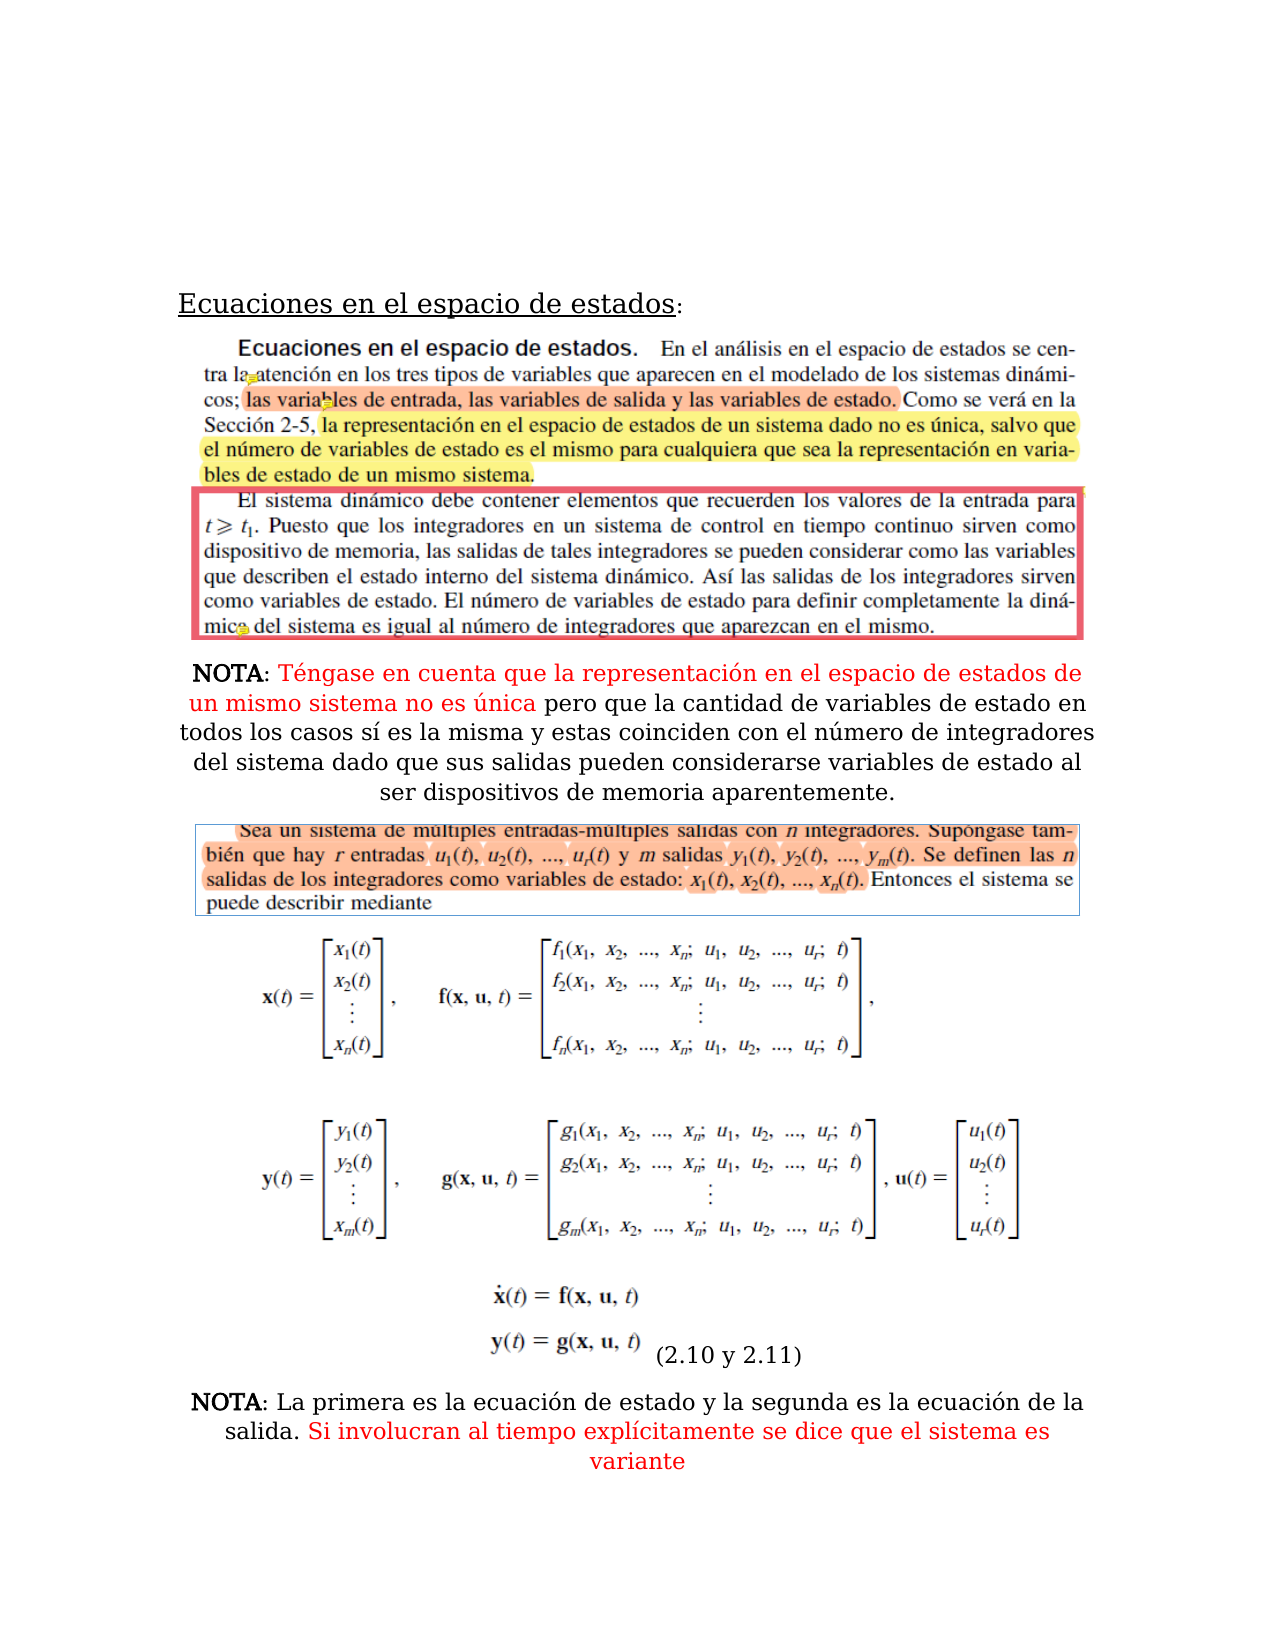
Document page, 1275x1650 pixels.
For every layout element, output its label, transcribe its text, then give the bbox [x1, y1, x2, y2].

picture [189, 338, 1086, 640]
picture [196, 825, 1079, 915]
text NOTA: La primera es la ecuación de estado y la segunda es la ecuación de la salida. Si involucran al tiempo explícitamente se dice que el sistema es variante [177, 1387, 1098, 1474]
text NOTA: Téngase en cuenta que la representación en el espacio de estados de un mismo sistema no es única pero que la cantidad de variables de estado en todos los casos sí es la misma y estas coinciden con el número de integradores del sistema dado que sus salidas pueden considerarse variables de estado al ser dispositivos de memoria aparentemente. [177, 658, 1098, 805]
text (2.10 y 2.11) [177, 1269, 1098, 1368]
text Ecuaciones en el espacio de estados: [177, 287, 1098, 319]
picture [471, 1268, 648, 1364]
picture [247, 918, 1028, 1250]
